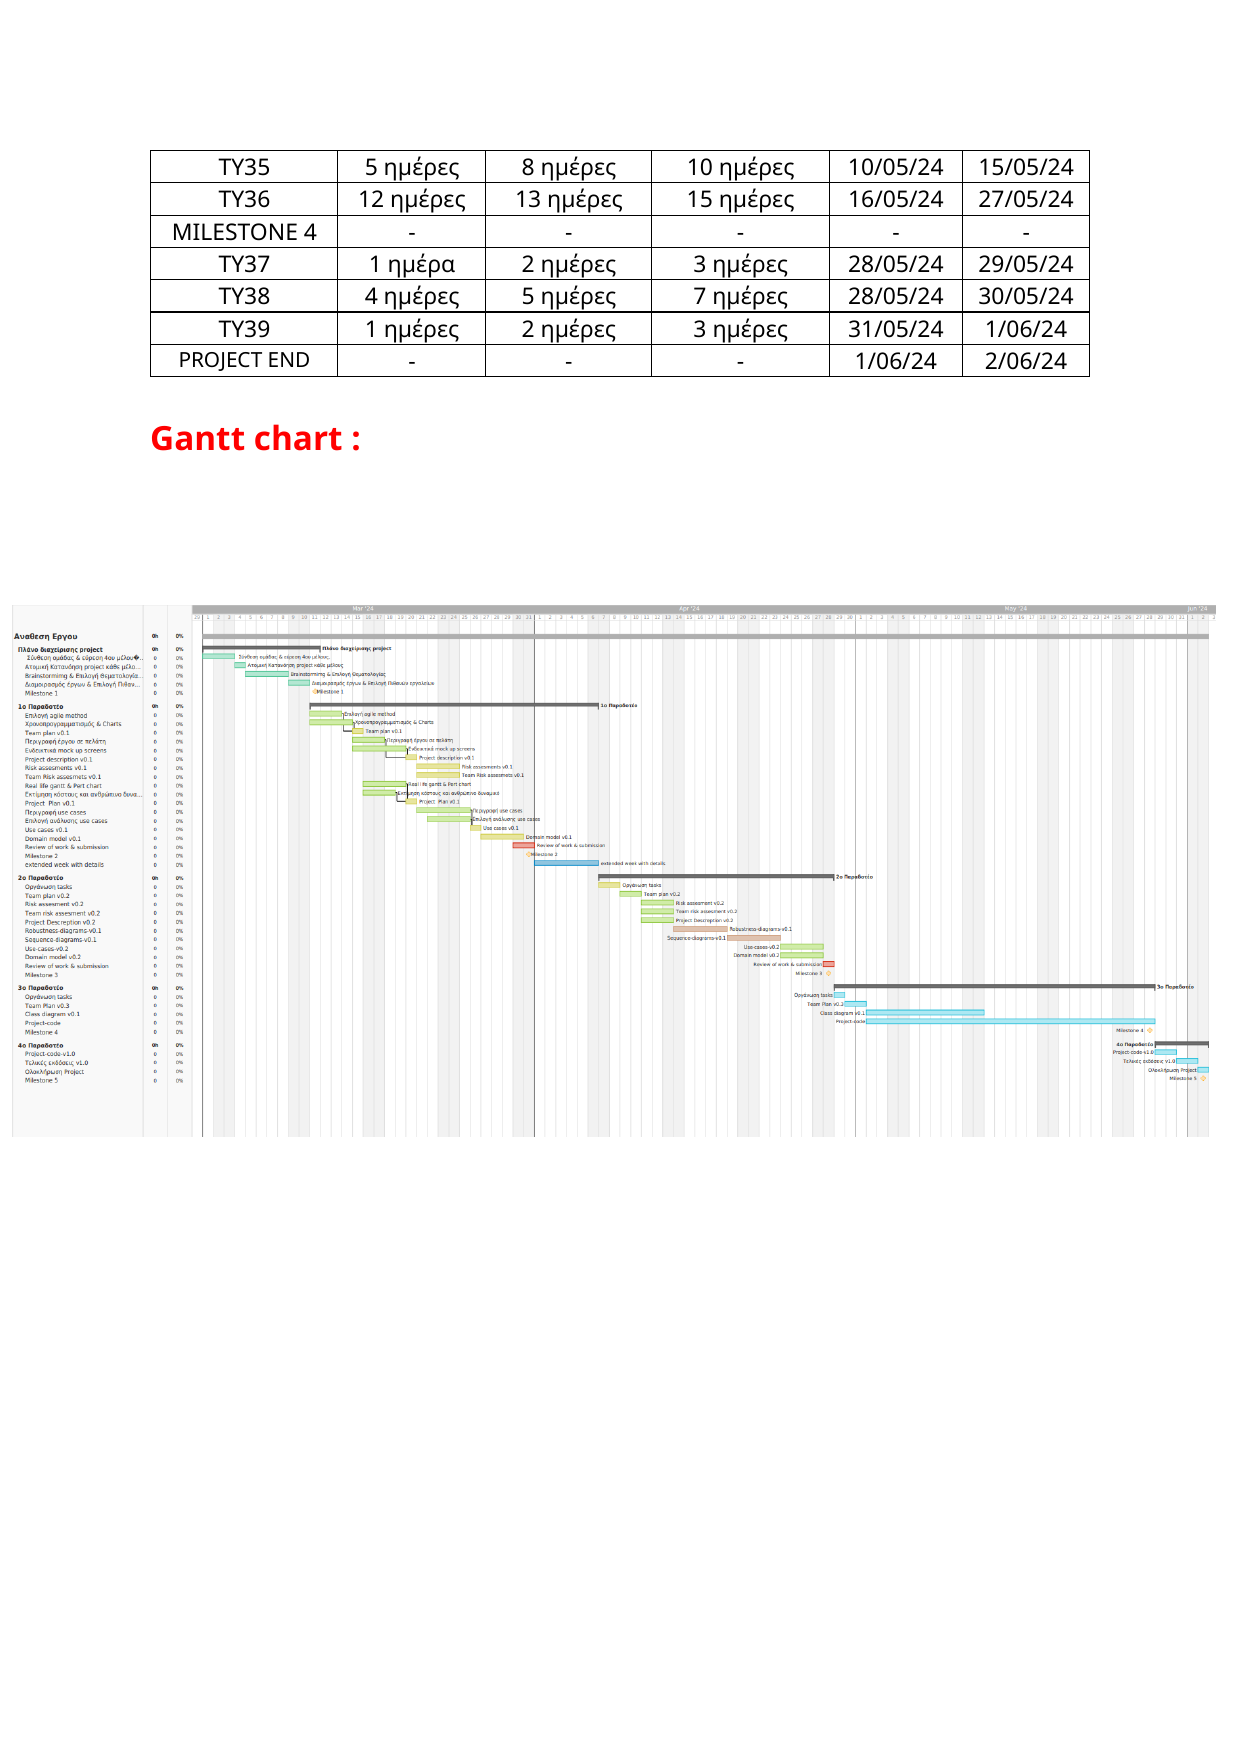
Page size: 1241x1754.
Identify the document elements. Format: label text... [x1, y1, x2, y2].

table_cell - [652, 345, 829, 376]
table_cell ΤΥ36 [151, 183, 337, 214]
table_cell ΤΥ38 [151, 280, 337, 311]
table_cell - [486, 345, 651, 376]
table_cell - [830, 216, 962, 247]
table_cell 1/06/24 [830, 345, 962, 376]
table_cell - [338, 216, 485, 247]
table_cell ΤΥ35 [151, 151, 337, 182]
table_cell 30/05/24 [963, 280, 1089, 311]
table_cell 1 ημέρες [338, 313, 485, 344]
table_cell - [652, 216, 829, 247]
table_cell 10 ημέρες [652, 151, 829, 182]
table_cell 15/05/24 [963, 151, 1089, 182]
table_cell 1/06/24 [963, 313, 1089, 344]
table_cell 2 ημέρες [486, 313, 651, 344]
table_cell 3 ημέρες [652, 248, 829, 279]
table_cell 5 ημέρες [486, 280, 651, 311]
subtitle Gantt chart : [150, 414, 1090, 460]
table_cell 28/05/24 [830, 280, 962, 311]
table_cell PROJECT END [151, 345, 337, 376]
table_cell 31/05/24 [830, 313, 962, 344]
table_cell 8 ημέρες [486, 151, 651, 182]
table_cell 5 ημέρες [338, 151, 485, 182]
picture [10, 605, 1216, 1137]
table_cell 10/05/24 [830, 151, 962, 182]
table_cell - [338, 345, 485, 376]
table_cell 13 ημέρες [486, 183, 651, 214]
table_cell 4 ημέρες [338, 280, 485, 311]
table_cell 15 ημέρες [652, 183, 829, 214]
table_cell ΤΥ39 [151, 313, 337, 344]
table_cell TY37 [151, 248, 337, 279]
table_cell 29/05/24 [963, 248, 1089, 279]
table_cell MILESTONE 4 [151, 216, 337, 247]
table_cell 2 ημέρες [486, 248, 651, 279]
table_cell - [486, 216, 651, 247]
table_cell 16/05/24 [830, 183, 962, 214]
table_cell 7 ημέρες [652, 280, 829, 311]
table_cell 28/05/24 [830, 248, 962, 279]
table_cell - [963, 216, 1089, 247]
table_cell 2/06/24 [963, 345, 1089, 376]
table_cell 27/05/24 [963, 183, 1089, 214]
table_cell 1 ημέρα [338, 248, 485, 279]
table_cell 3 ημέρες [652, 313, 829, 344]
table_cell 12 ημέρες [338, 183, 485, 214]
